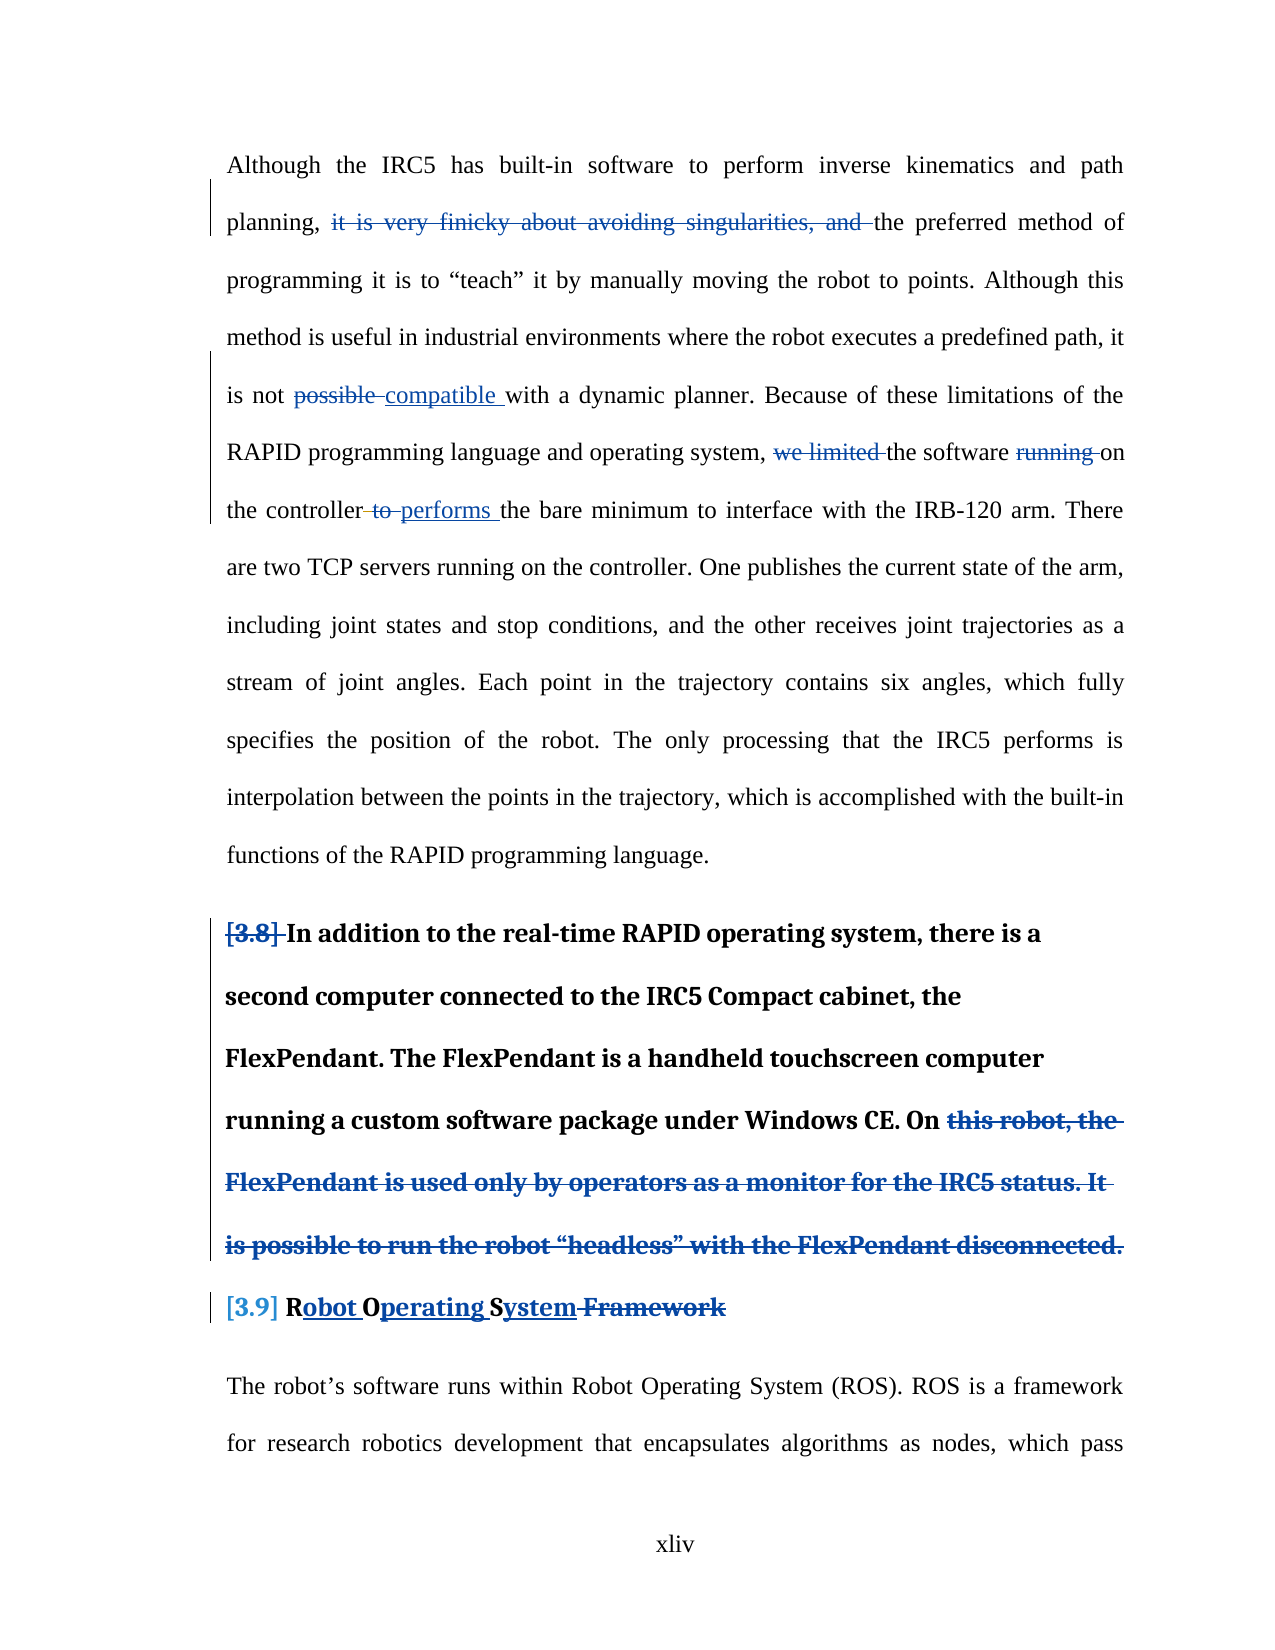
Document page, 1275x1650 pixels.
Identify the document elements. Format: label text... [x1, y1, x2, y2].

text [226, 1371, 1125, 1457]
subtitle ROS [225, 1292, 1125, 1323]
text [226, 150, 1125, 869]
